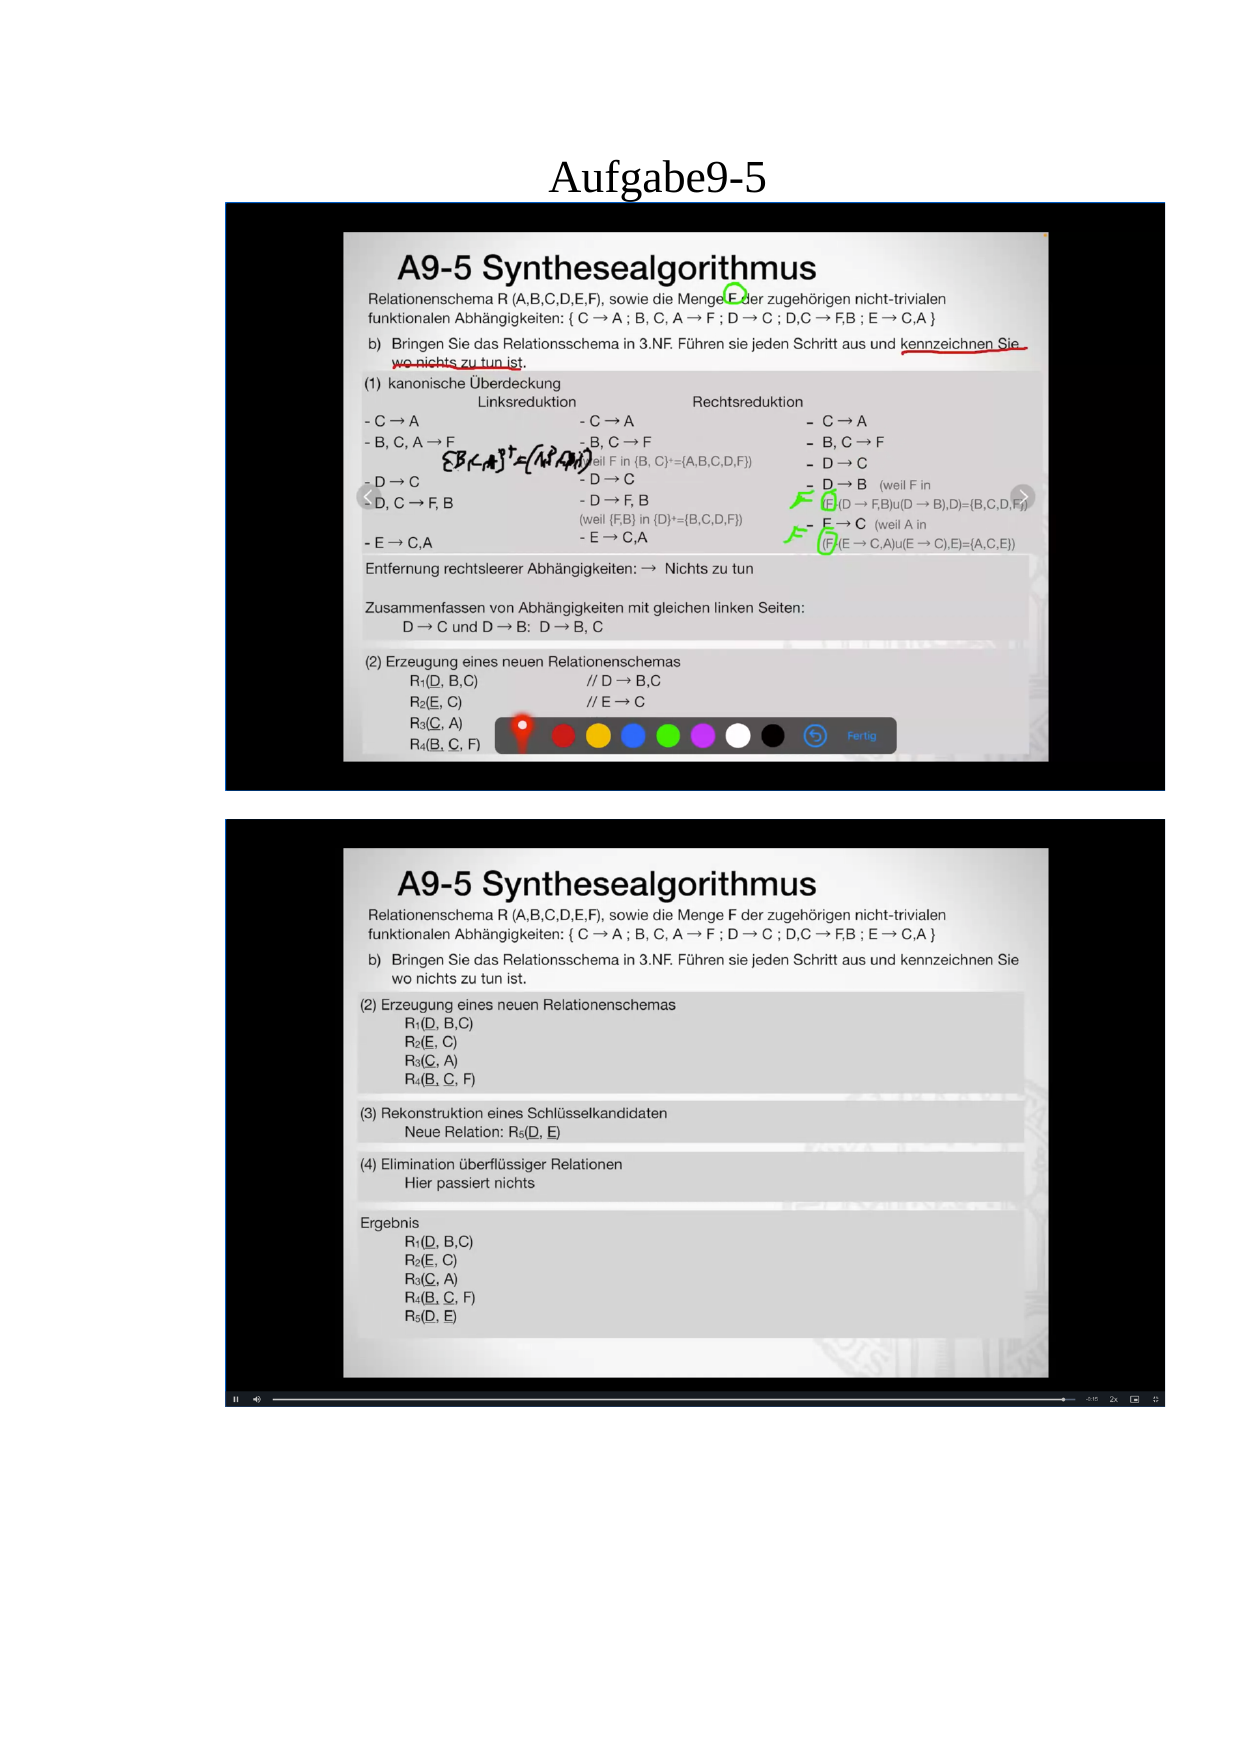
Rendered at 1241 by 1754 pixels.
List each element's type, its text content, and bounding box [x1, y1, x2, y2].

picture [225, 202, 1166, 791]
list Aufgabe9-5 [225, 150, 1090, 202]
picture [225, 819, 1166, 1407]
